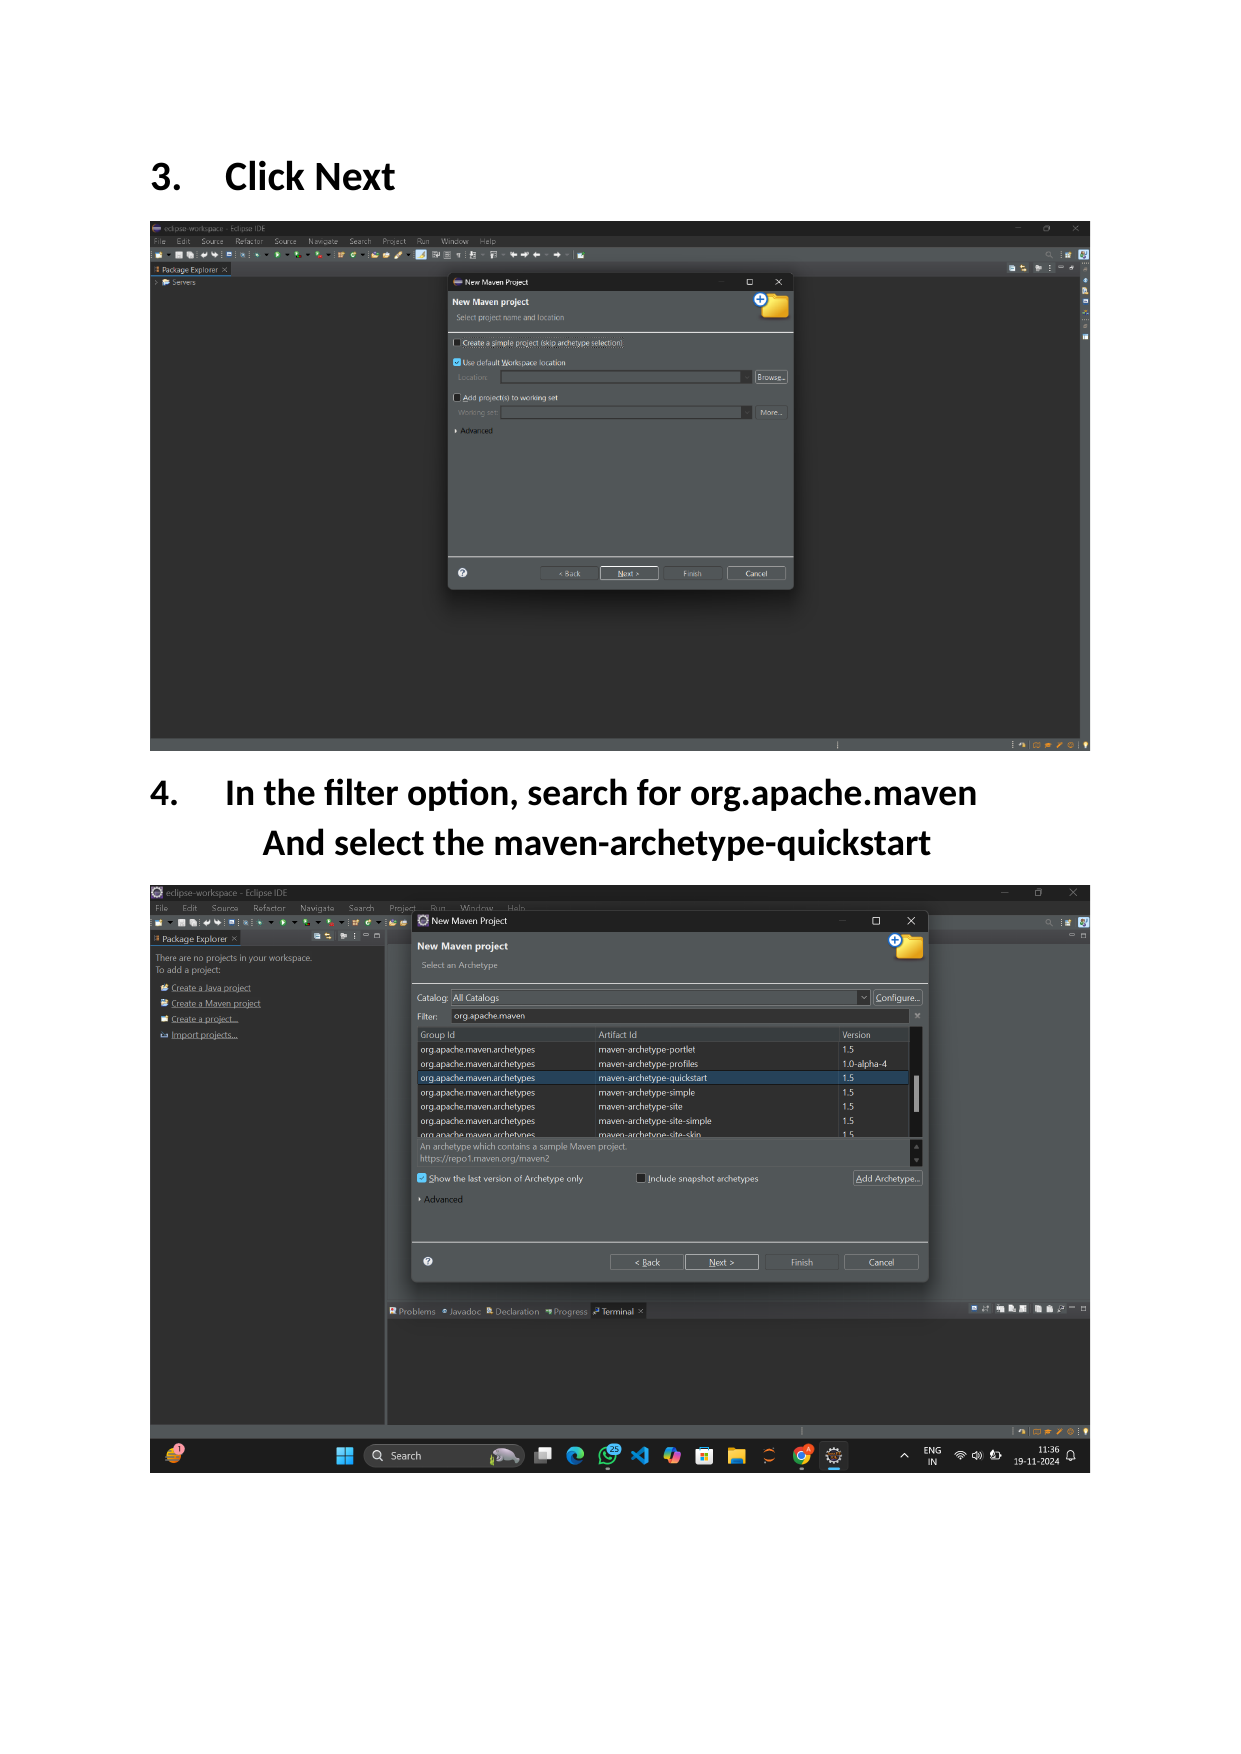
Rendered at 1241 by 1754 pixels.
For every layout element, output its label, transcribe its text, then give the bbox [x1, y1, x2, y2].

list And select the maven-archetype-quickstart [262, 819, 1090, 864]
list Click Next [150, 150, 1090, 201]
picture [150, 885, 1091, 1473]
picture [150, 221, 1091, 751]
list In the filter option, search for org.apache.maven [150, 769, 1090, 815]
